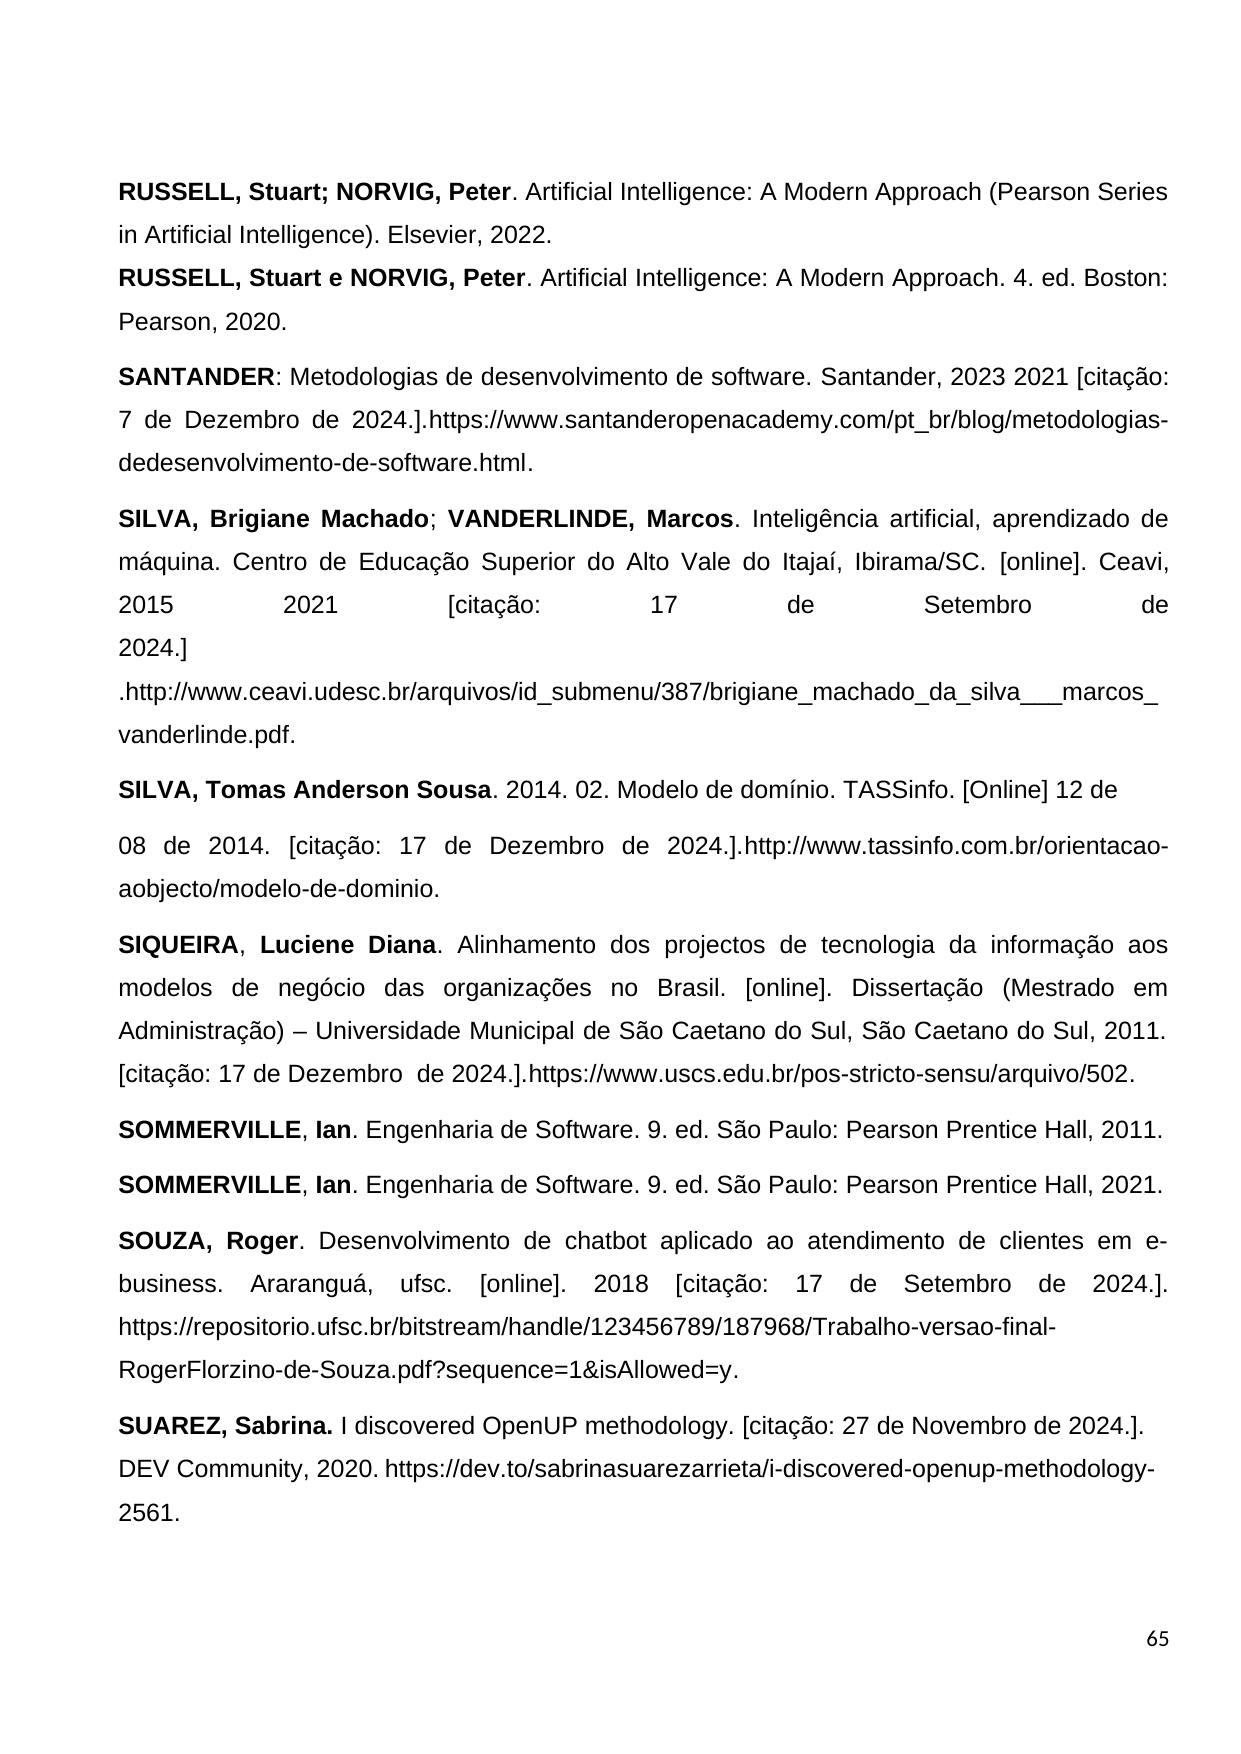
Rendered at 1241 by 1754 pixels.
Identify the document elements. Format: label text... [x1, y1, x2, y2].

list RUSSELL, Stuart; NORVIG, Peter. Artificial Intelligence: A Modern Approach (Pearson Series in Artificial Intelligence). Elsevier, 2022. [118, 177, 1169, 249]
text SOMMERVILLE, Ian. Engenharia de Software. 9. ed. São Paulo: Pearson Prentice Hall, 2021. [118, 1170, 1169, 1199]
text SIQUEIRA, Luciene Diana. Alinhamento dos projectos de tecnologia da informação aos modelos de negócio das organizações no Brasil. [online]. Dissertação (Mestrado em Administração) – Universidade Municipal de São Caetano do Sul, São Caetano do Sul, 2011. [citação: 17 de Dezembro de 2024.].https://www.uscs.edu.br/pos-stricto-sensu/arquivo/502. [118, 930, 1169, 1088]
text SOUZA, Roger. Desenvolvimento de chatbot aplicado ao atendimento de clientes em e-business. Araranguá, ufsc. [online]. 2018 [citação: 17 de Setembro de 2024.]. https://repositorio.ufsc.br/bitstream/handle/123456789/187968/Trabalho-versao-final-RogerFlorzino-de-Souza.pdf?sequence=1&isAllowed=y. [118, 1226, 1169, 1384]
text SUAREZ, Sabrina. I discovered OpenUP methodology. [citação: 27 de Novembro de 2024.]. DEV Community, 2020. https://dev.to/sabrinasuarezarrieta/i-discovered-openup-methodology-2561. [118, 1411, 1169, 1526]
text SILVA, Tomas Anderson Sousa. 2014. 02. Modelo de domínio. TASSinfo. [Online] 12 de [118, 775, 1169, 804]
text SILVA, Brigiane Machado; VANDERLINDE, Marcos. Inteligência artificial, aprendizado de máquina. Centro de Educação Superior do Alto Vale do Itajaí, Ibirama/SC. [online]. Ceavi, 2015 2021 [citação: 17 de Setembro de 2024.].http://www.ceavi.udesc.br/arquivos/id_submenu/387/brigiane_machado_da_silva___marcos_vanderlinde.pdf. [118, 504, 1169, 748]
text 08 de 2014. [citação: 17 de Dezembro de 2024.].http://www.tassinfo.com.br/orientacao-aobjecto/modelo-de-dominio. [118, 831, 1169, 903]
text SANTANDER: Metodologias de desenvolvimento de software. Santander, 2023 2021 [citação: 7 de Dezembro de 2024.].https://www.santanderopenacademy.com/pt_br/blog/metodologias-dedesenvolvimento-de-software.html. [118, 362, 1169, 477]
list RUSSELL, Stuart e NORVIG, Peter. Artificial Intelligence: A Modern Approach. 4. ed. Boston: Pearson, 2020. [118, 263, 1169, 335]
list SOMMERVILLE, Ian. Engenharia de Software. 9. ed. São Paulo: Pearson Prentice Hall, 2011. [118, 1115, 1169, 1143]
